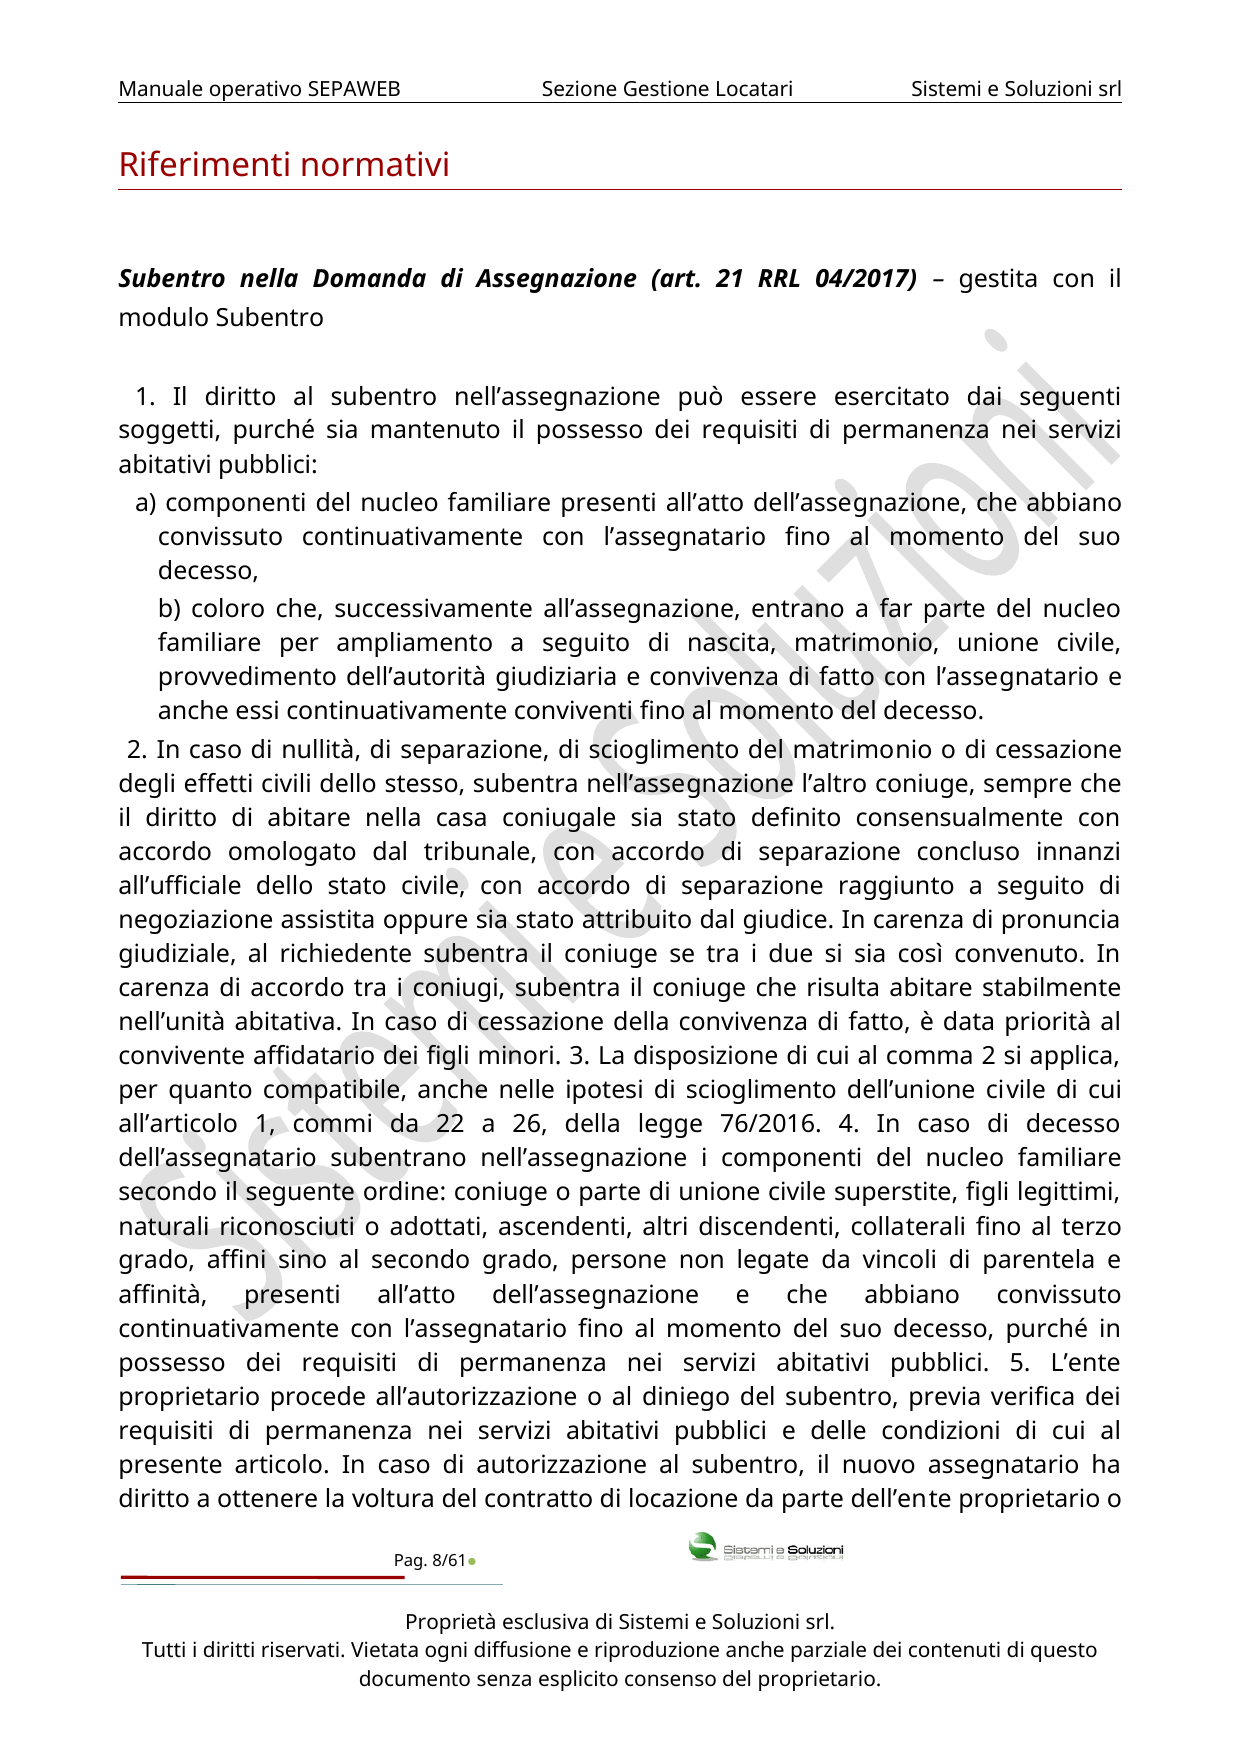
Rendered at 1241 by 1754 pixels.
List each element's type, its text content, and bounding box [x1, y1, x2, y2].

picture [688, 1532, 847, 1566]
text a) componenti del nucleo familiare presenti all’atto dell’assegnazione, che abbiano convissuto continuativamente con l’assegnatario fino al momento del suo decesso, [135, 484, 1122, 587]
text b) coloro che, successivamente all’assegnazione, entrano a far parte del nucleo familiare per ampliamento a seguito di nascita, matrimonio, unione civile, provvedimento dell’autorità giudiziaria e convivenza di fatto con l’assegnatario e anche essi continuativamente conviventi fino al momento del decesso. [158, 591, 1122, 727]
subtitle Riferimenti normativi [118, 141, 1122, 189]
text 1. Il diritto al subentro nell’assegnazione può essere esercitato dai seguenti soggetti, purché sia mantenuto il possesso dei requisiti di permanenza nei servizi abitativi pubblici: [118, 378, 1122, 480]
text Subentro nella Domanda di Assegnazione (art. 21 RRL 04/2017) – gestita con il modulo Subentro [118, 261, 1122, 334]
